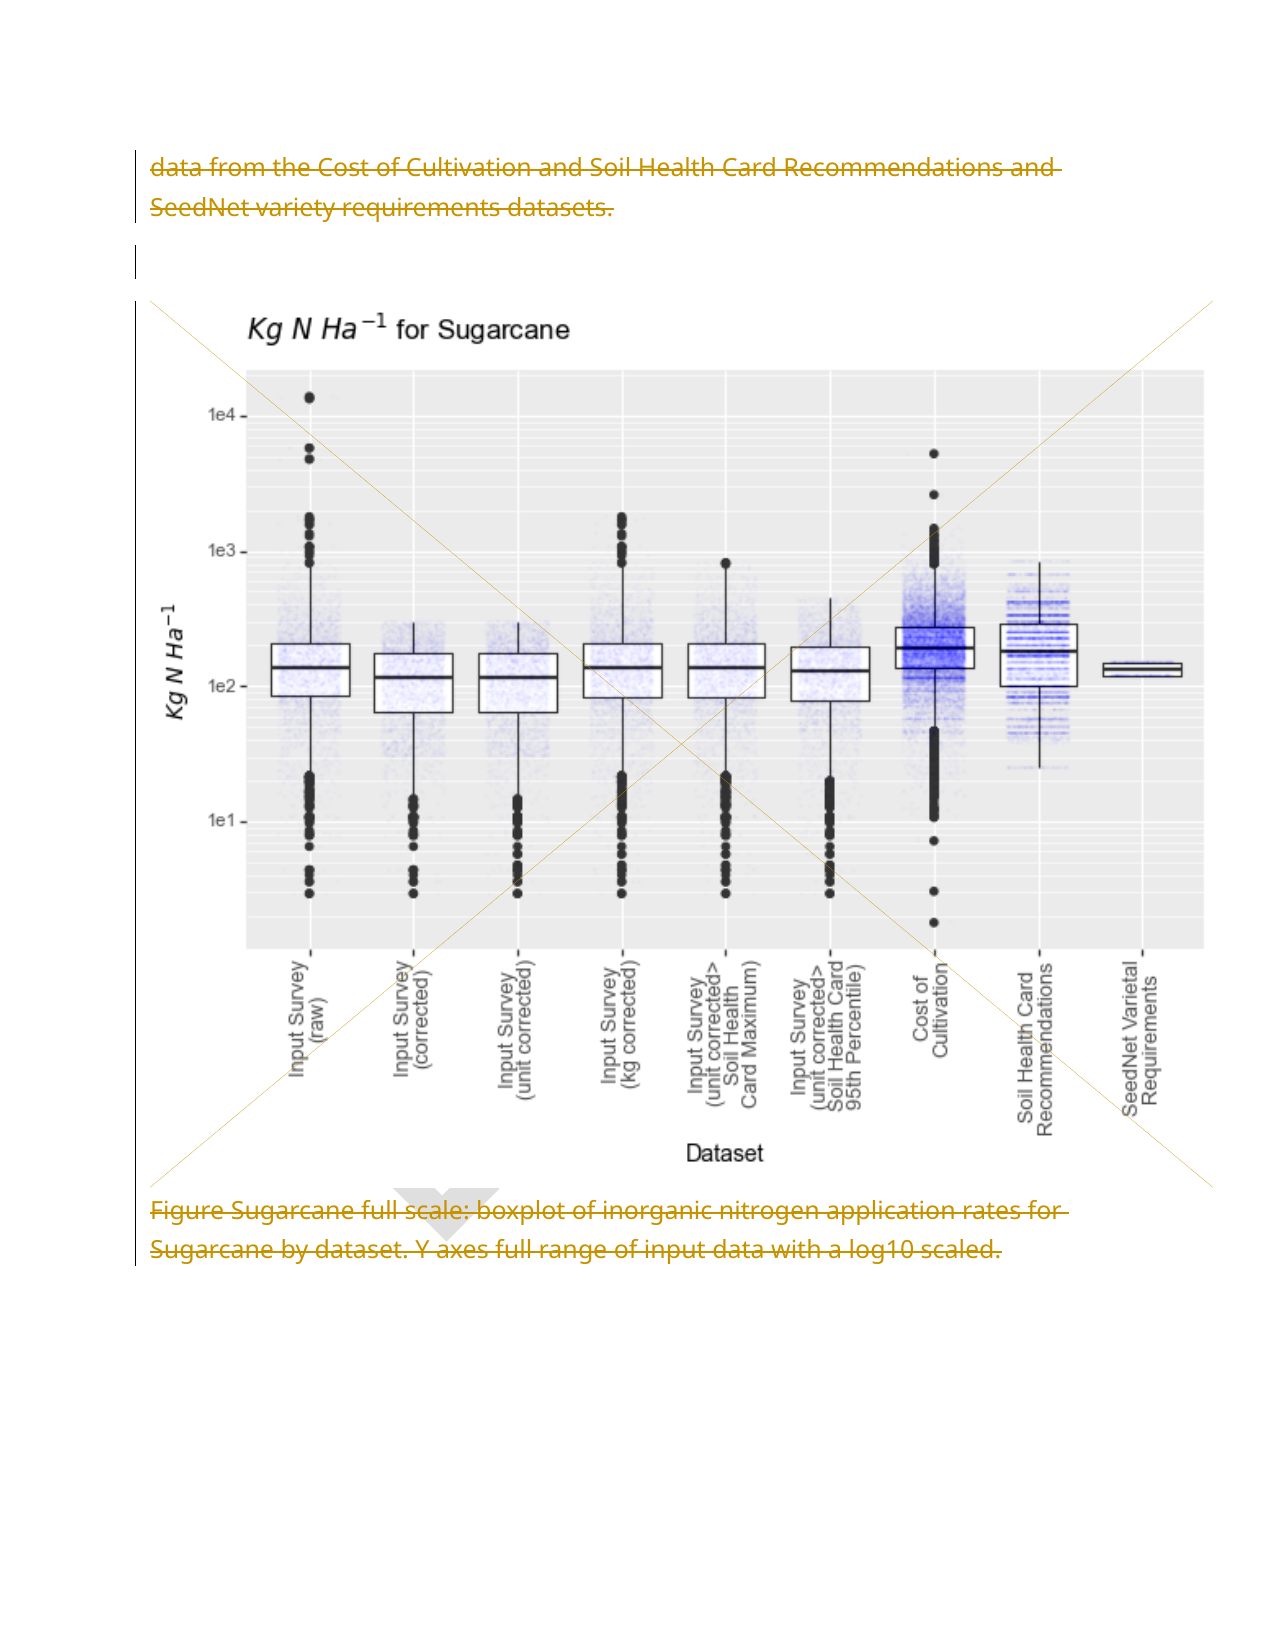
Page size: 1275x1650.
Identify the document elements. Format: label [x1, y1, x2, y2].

picture [683, 302, 1213, 1186]
picture [150, 302, 680, 1186]
picture [151, 300, 1212, 743]
picture [151, 745, 1212, 1188]
